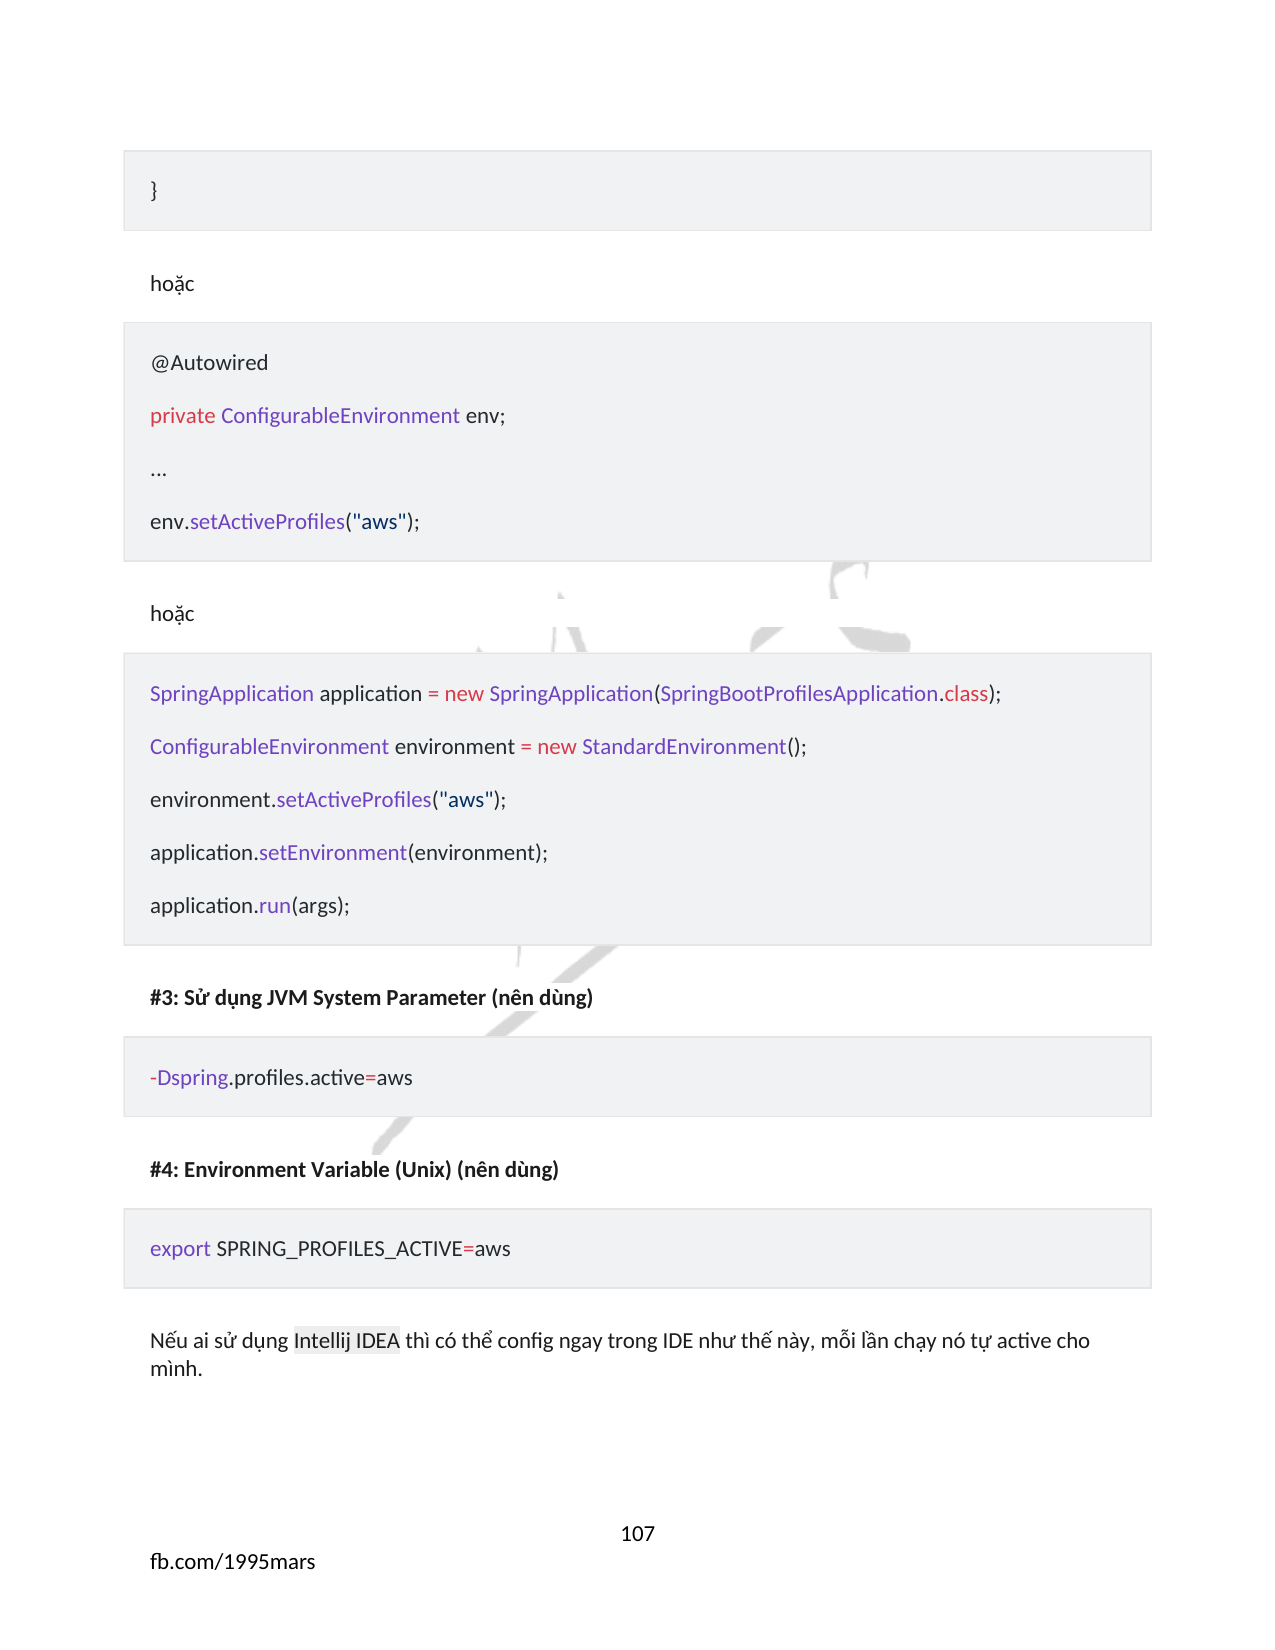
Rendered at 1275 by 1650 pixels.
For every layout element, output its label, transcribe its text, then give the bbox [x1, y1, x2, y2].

text } [125, 152, 1150, 230]
text env.setActiveProfiles("aws"); [125, 481, 1150, 560]
text hoặc [150, 599, 1125, 627]
text @Autowired [125, 323, 1150, 375]
text hoặc [150, 269, 1125, 297]
text Nếu ai sử dụng Intellij IDEA thì có thể config ngay trong IDE như thế này, mỗi lần chạy nó tự active cho mình. [150, 1326, 1125, 1382]
text export SPRING_PROFILES_ACTIVE=aws [125, 1210, 1150, 1287]
text #4: Environment Variable (Unix) (nên dùng) [150, 1155, 1125, 1183]
text #3: Sử dụng JVM System Parameter (nên dùng) [150, 983, 1125, 1011]
text ... [125, 428, 1150, 481]
text environment.setActiveProfiles("aws"); [125, 758, 1150, 811]
text SpringApplication application = new SpringApplication(SpringBootProfilesApplication.class); [125, 654, 1150, 705]
text ConfigurableEnvironment environment = new StandardEnvironment(); [125, 705, 1150, 758]
text application.run(args); [125, 864, 1150, 944]
text -Dspring.profiles.active=aws [125, 1038, 1150, 1116]
text private ConfigurableEnvironment env; [125, 375, 1150, 428]
text application.setEnvironment(environment); [125, 811, 1150, 864]
